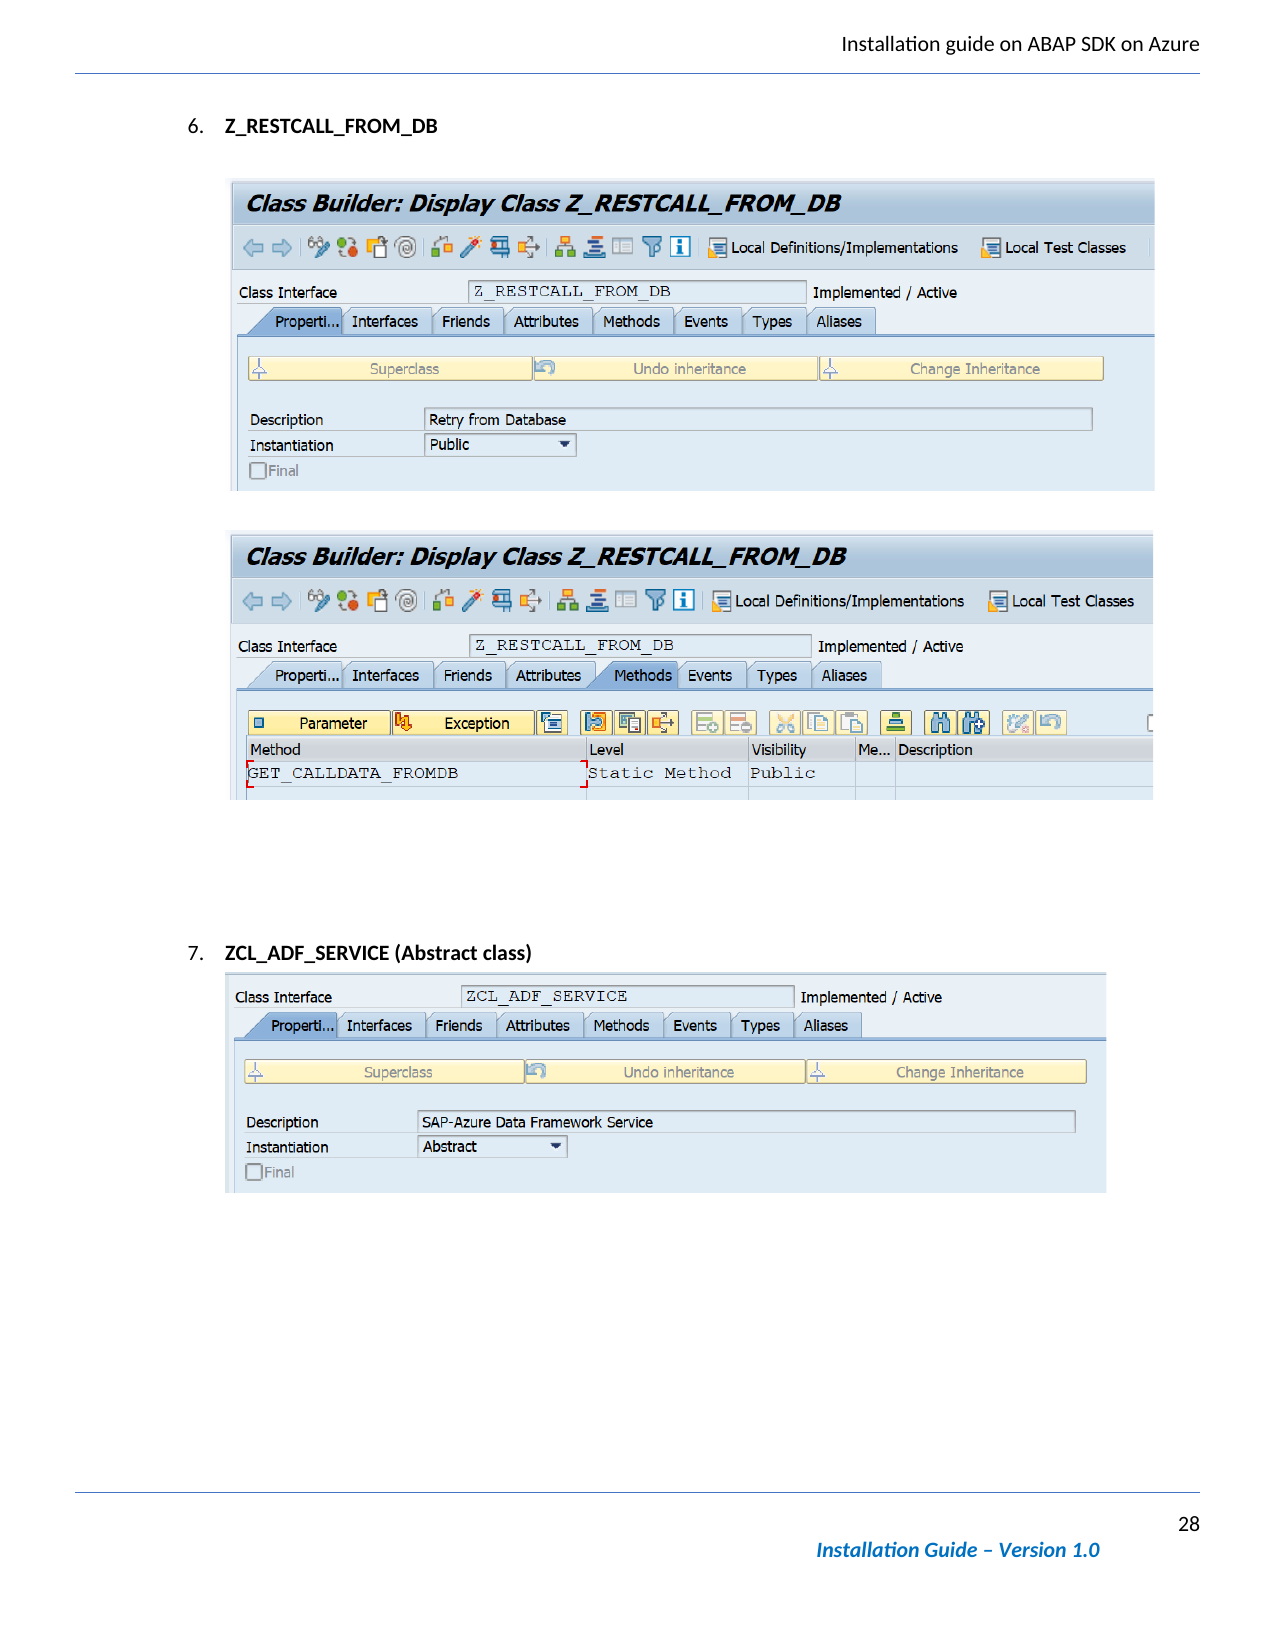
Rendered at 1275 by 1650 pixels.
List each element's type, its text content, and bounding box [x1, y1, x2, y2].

list Z_RESTCALL_FROM_DB [187, 112, 1200, 138]
picture [225, 972, 1107, 1193]
picture [225, 178, 1155, 491]
list ZCL_ADF_SERVICE (Abstract class) [187, 939, 1200, 966]
picture [225, 530, 1154, 800]
